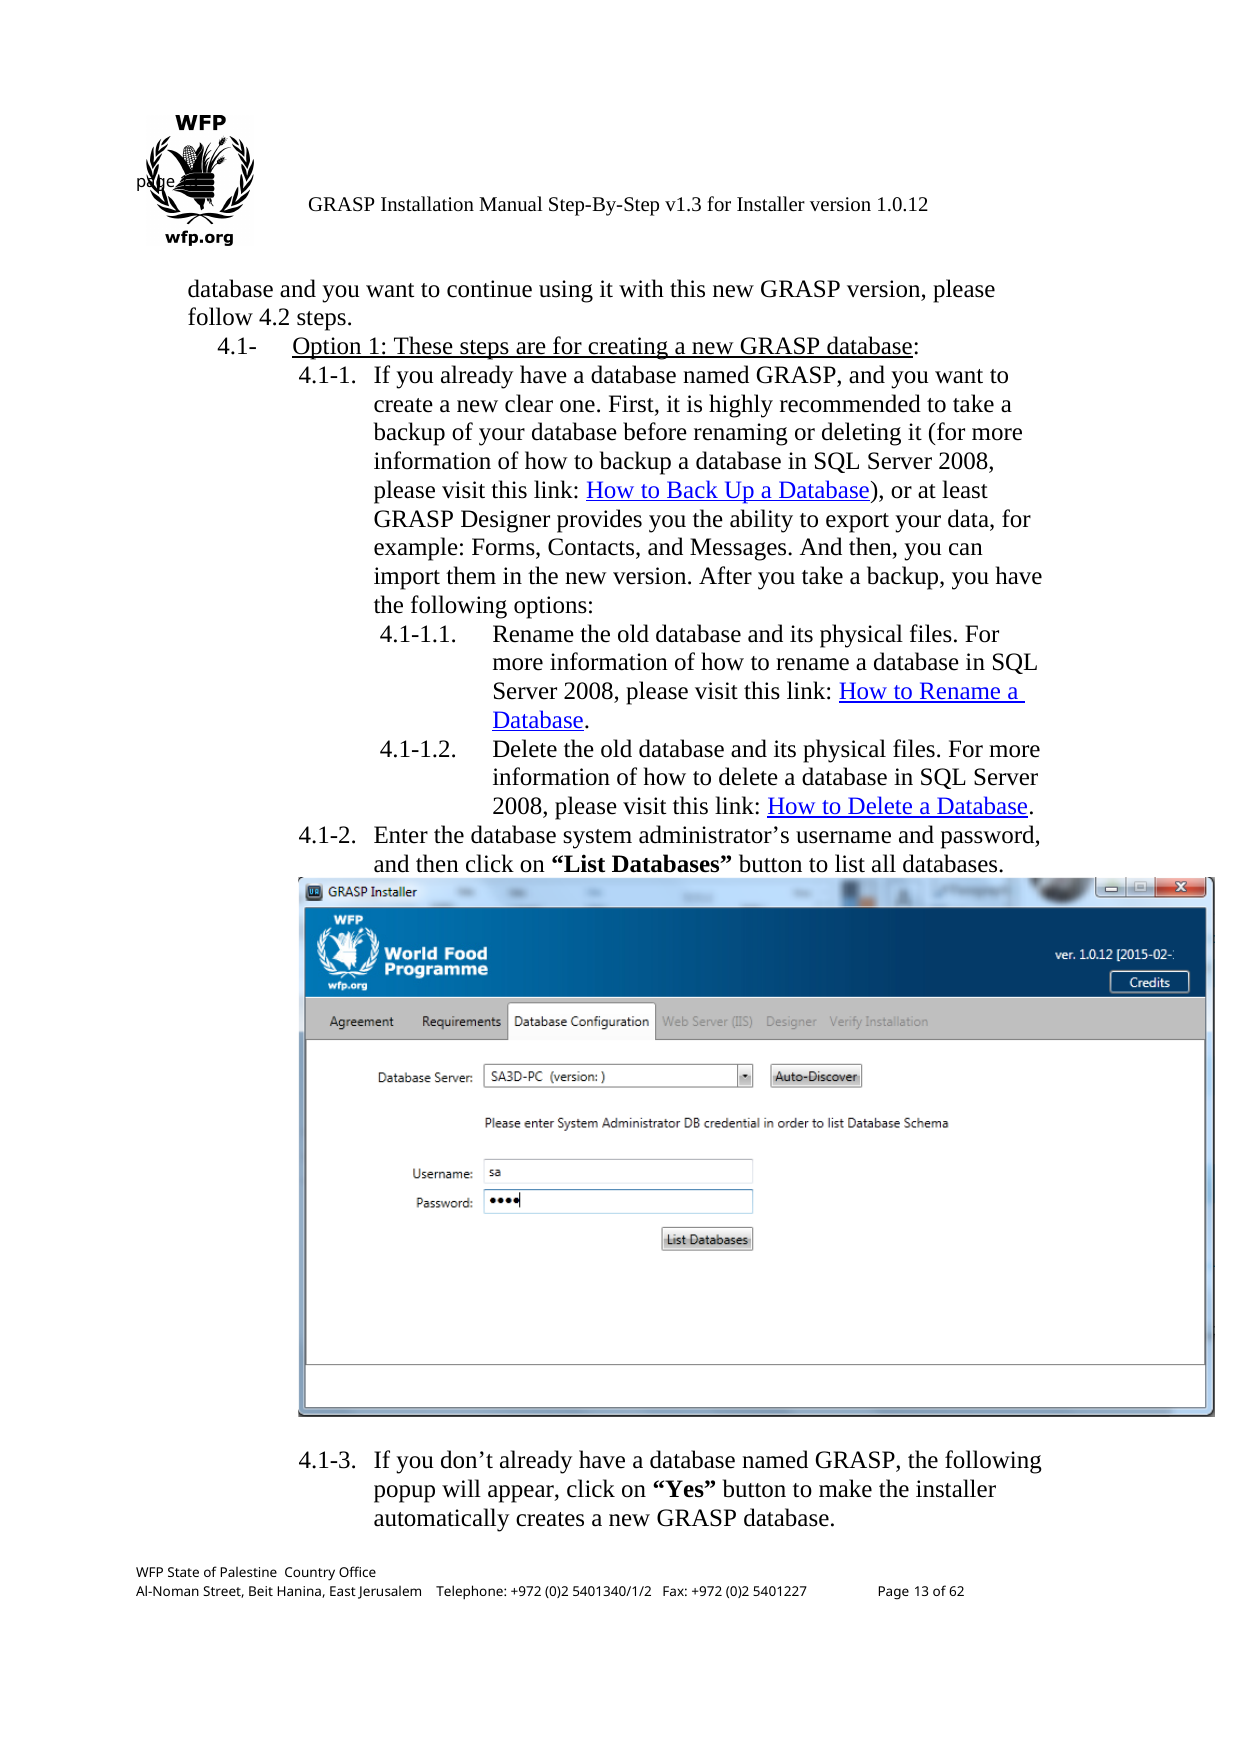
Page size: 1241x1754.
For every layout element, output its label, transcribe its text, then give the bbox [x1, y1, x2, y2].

list Delete the old database and its physical files. For more information of how to delete a database in SQL Server 2008, please visit this link: How to Delete a Database. [379, 734, 1053, 820]
picture [298, 877, 1215, 1417]
list Option 1: These steps are for creating a new GRASP database: [217, 331, 1053, 360]
list Rename the old database and its physical files. For more information of how to rename a database in SQL Server 2008, please visit this link: How to Rename a Database. [379, 619, 1053, 734]
picture [146, 115, 254, 246]
list If you don’t already have a database named GRASP, the following popup will appear, click on “Yes” button to make the installer automatically creates a new GRASP database. [298, 1445, 1053, 1532]
list Enter the database system administrator’s username and password, and then click on “List Databases” button to list all databases. [298, 820, 1053, 877]
list If you already have a database named GRASP, and you want to create a new clear one. First, it is highly recommended to take a backup of your database before renaming or deleting it (for more information of how to backup a database in SQL Server 2008, please visit this link: How to Back Up a Database), or at least GRASP Designer provides you the ability to export your data, for example: Forms, Contacts, and Messages. And then, you can import them in the new version. After you take a backup, you have the following options: [298, 360, 1053, 619]
